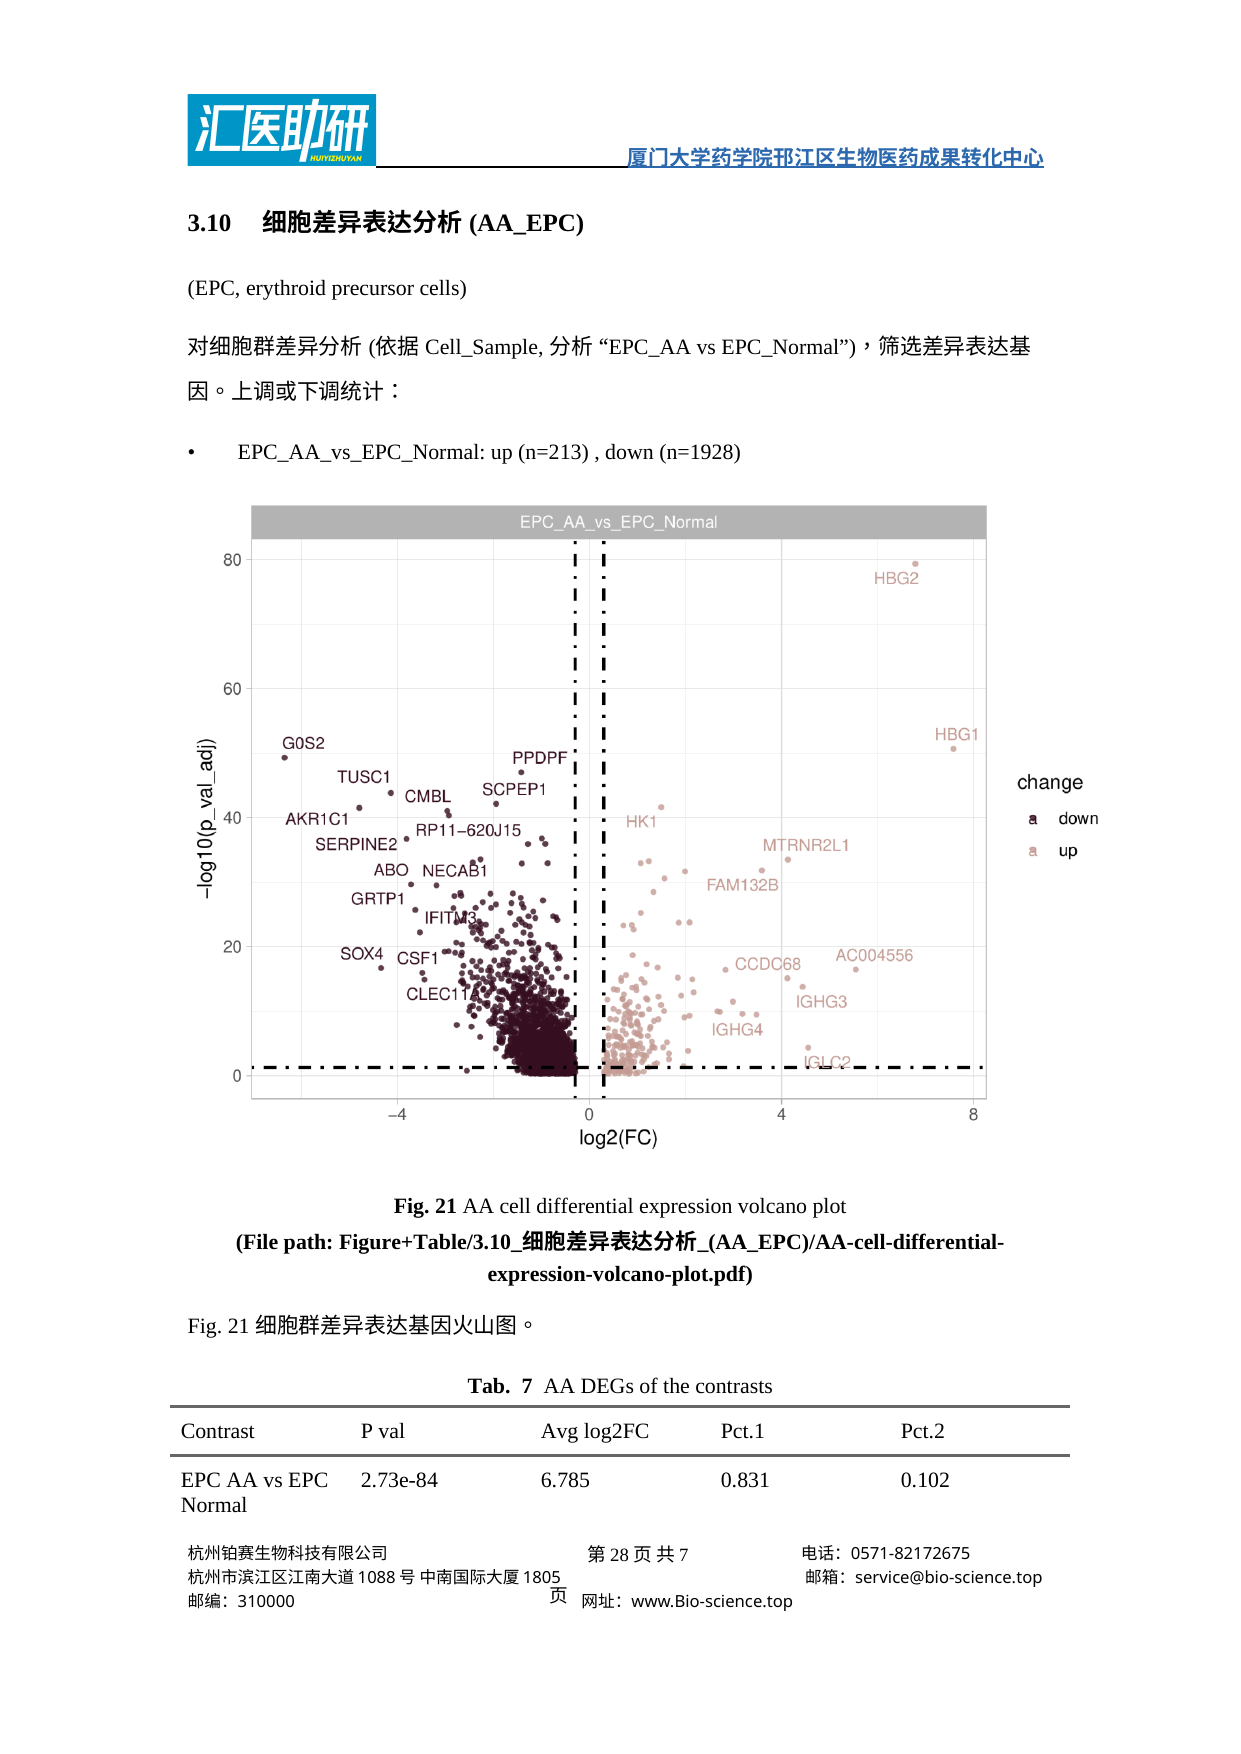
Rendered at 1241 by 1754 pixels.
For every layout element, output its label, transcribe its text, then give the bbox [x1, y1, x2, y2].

table_header Pct.1 [710, 1408, 890, 1454]
picture [187, 495, 1118, 1160]
table_cell 0.102 [890, 1457, 1070, 1528]
table_cell 0.831 [710, 1457, 890, 1528]
text (EPC, erythroid precursor cells) [187, 274, 1053, 300]
text Tab. 7 AA DEGs of the contrasts [194, 1373, 1046, 1398]
text Fig. 21 细胞群差异表达基因火山图。 [187, 1309, 1053, 1339]
table_header P val [350, 1408, 530, 1454]
picture [243, 106, 284, 150]
table_header Contrast [170, 1408, 350, 1454]
text (File path: Figure+Table/3.10_细胞差异表达分析_(AA_EPC)/AA-cell-differential-expression-volcano-plot.pdf) [187, 1226, 1053, 1286]
subtitle 3.10 细胞差异表达分析 (AA_EPC) [187, 205, 1053, 239]
picture [204, 106, 210, 114]
picture [210, 106, 243, 150]
list EPC_AA_vs_EPC_Normal: up (n=213) , down (n=1928) [187, 439, 1053, 464]
picture [327, 106, 368, 150]
text 对细胞群差异分析 (依据 Cell_Sample, 分析 “EPC_AA vs EPC_Normal”)，筛选差异表达基因。上调或下调统计： [187, 331, 1053, 406]
table_header Pct.2 [890, 1408, 1070, 1454]
picture [201, 118, 208, 127]
picture [282, 99, 327, 161]
table_cell 2.73e-84 [350, 1457, 530, 1528]
table_cell 6.785 [530, 1457, 710, 1528]
picture [196, 131, 208, 150]
table_header Avg log2FC [530, 1408, 710, 1454]
text Fig. 21 AA cell differential expression volcano plot [187, 1193, 1053, 1219]
table_cell EPC AA vs EPC Normal [170, 1457, 350, 1528]
